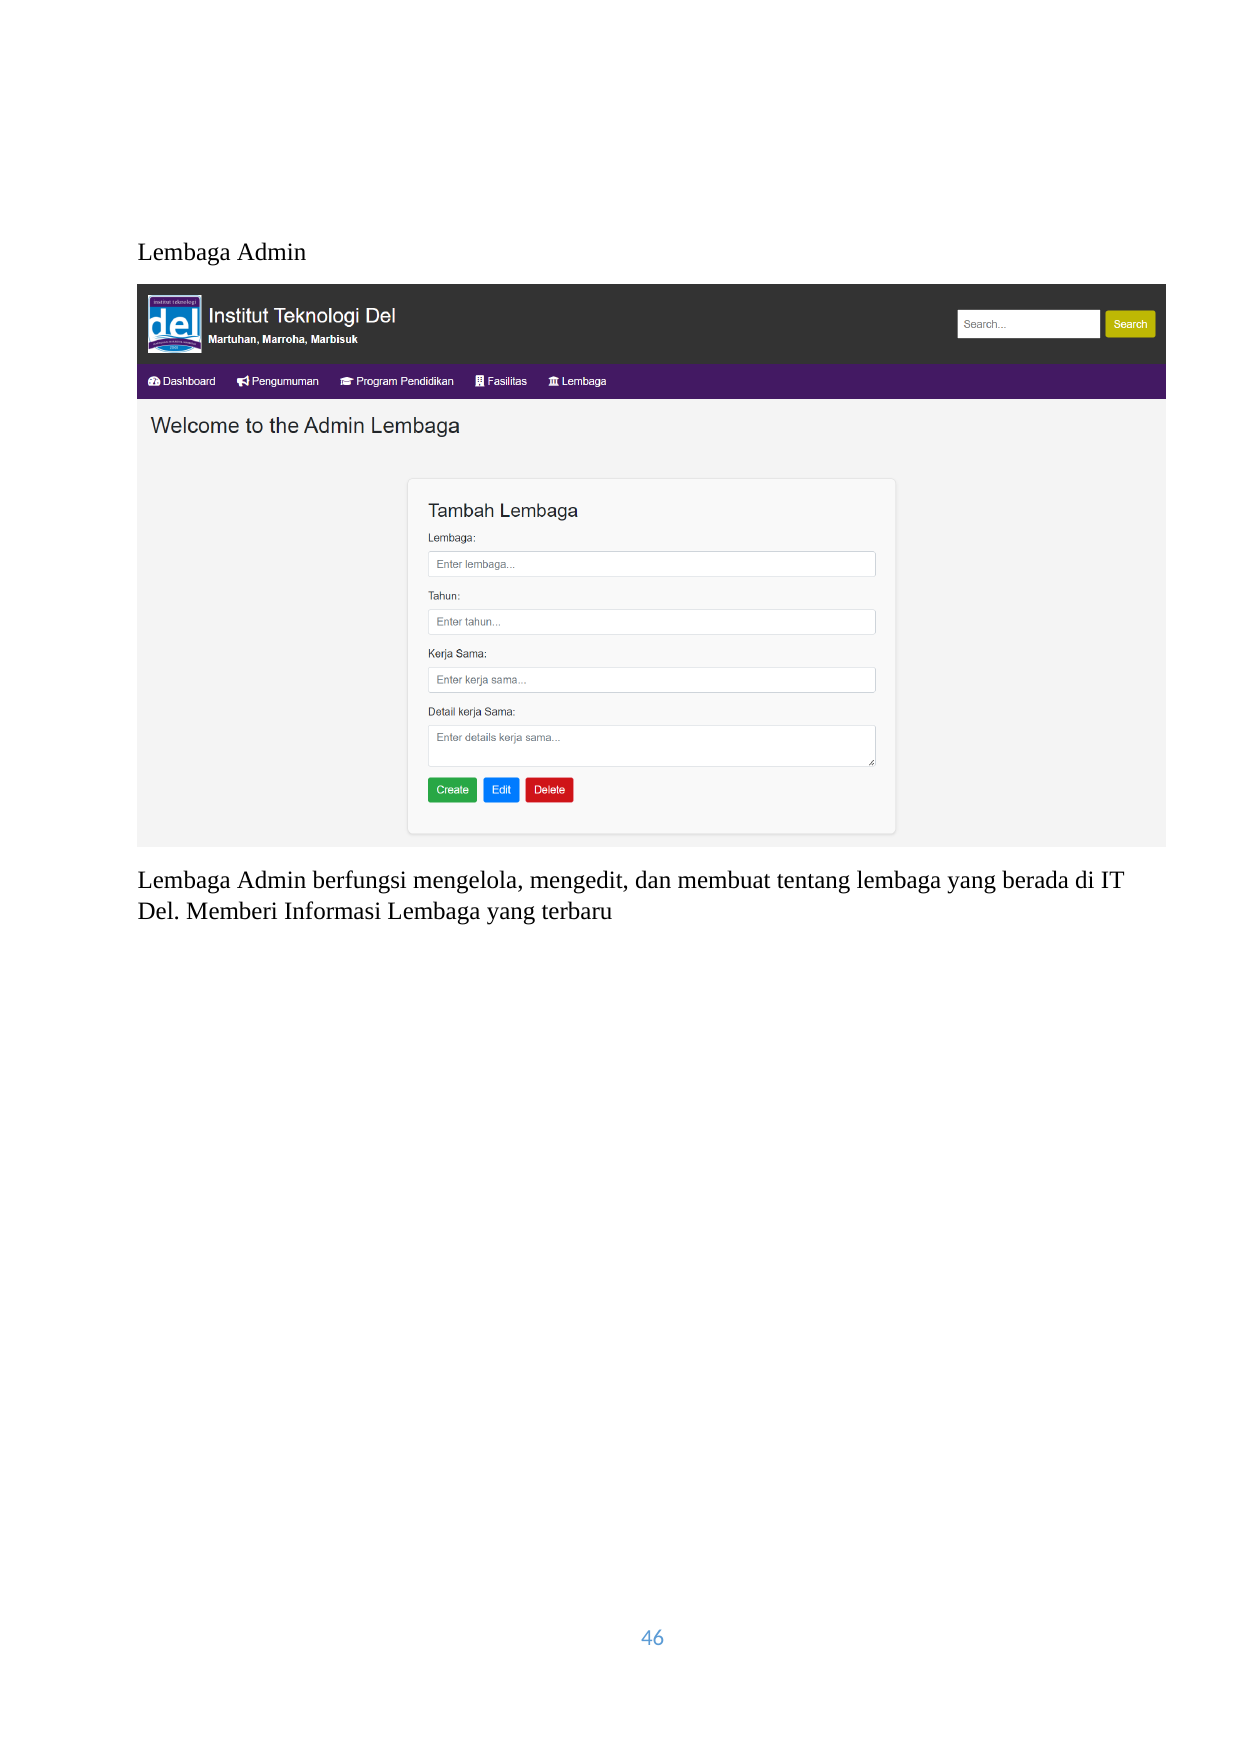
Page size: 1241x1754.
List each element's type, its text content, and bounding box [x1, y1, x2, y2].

picture [137, 284, 1166, 847]
text Lembaga Admin berfungsi mengelola, mengedit, dan membuat tentang lembaga yang berada di IT Del. Memberi Informasi Lembaga yang terbaru [137, 865, 1167, 925]
text Lembaga Admin [137, 237, 1167, 266]
